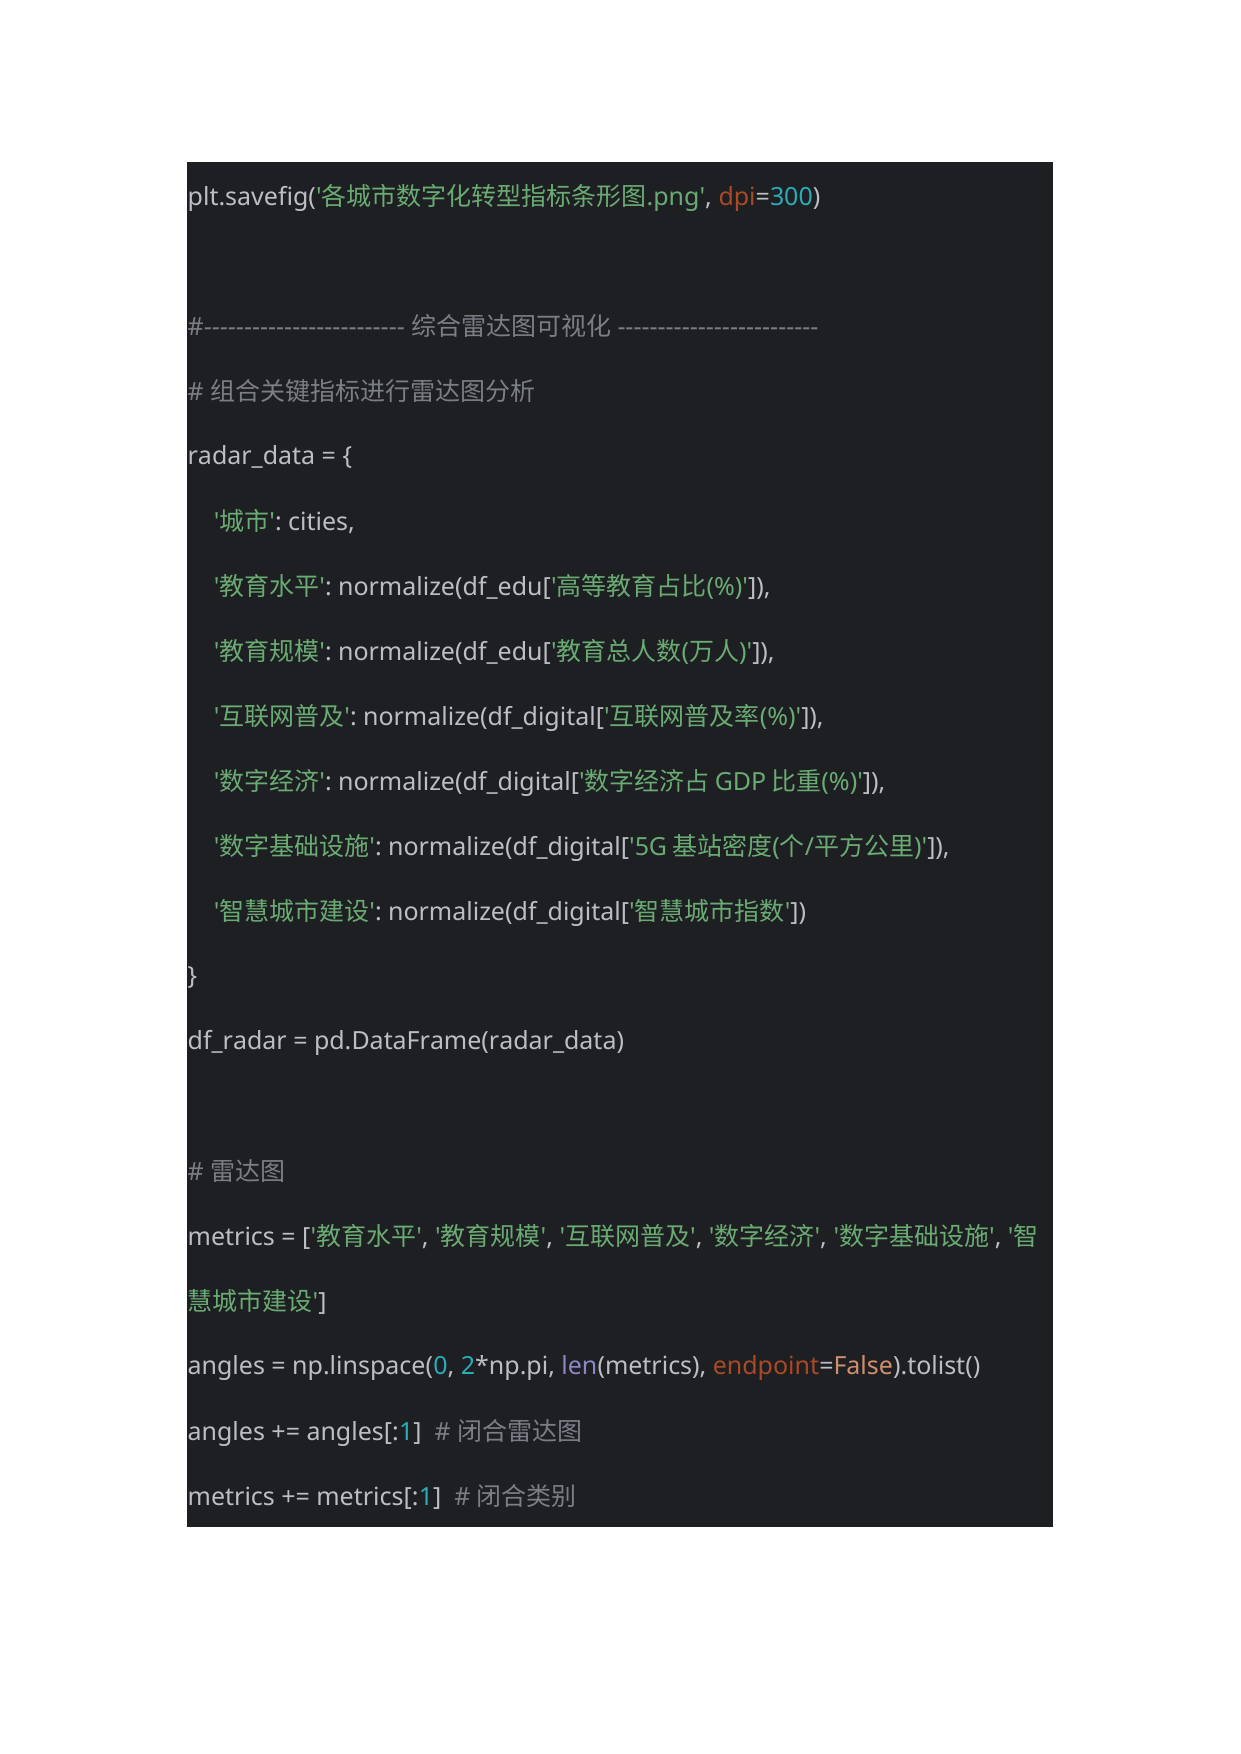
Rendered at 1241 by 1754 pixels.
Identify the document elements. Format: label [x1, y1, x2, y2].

text [187, 162, 1053, 1527]
